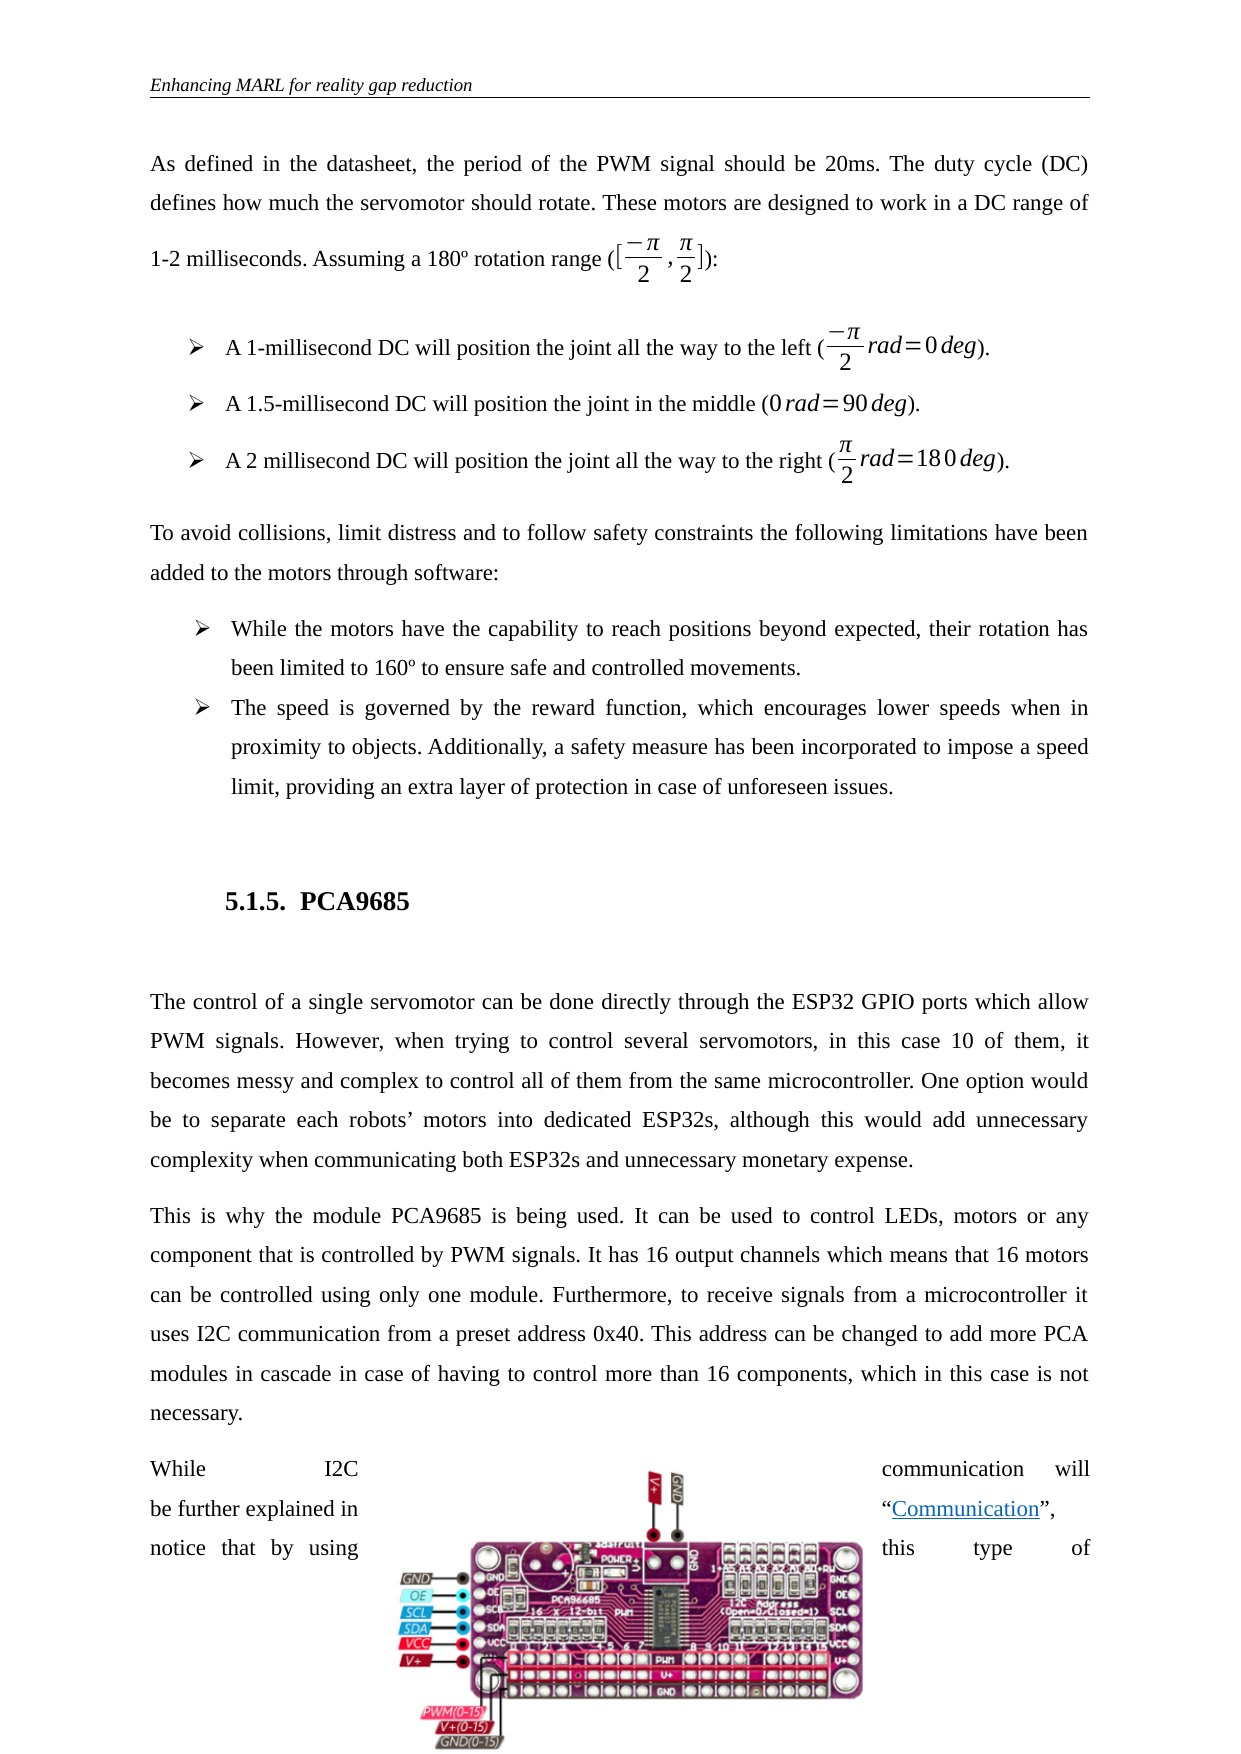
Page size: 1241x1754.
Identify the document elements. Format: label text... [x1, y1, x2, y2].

list The speed is governed by the reward function, which encourages lower speeds when in proximity to objects. Additionally, a safety measure has been incorporated to impose a speed limit, providing an extra layer of protection in case of unforeseen issues. [193, 694, 1090, 799]
list While the motors have the capability to reach positions beyond expected, their rotation has been limited to 160º to ensure safe and controlled movements. [193, 615, 1090, 681]
text The control of a single servomotor can be done directly through the ESP32 GPIO ports which allow PWM signals. However, when trying to control several servomotors, in this case 10 of them, it becomes messy and complex to control all of them from the same microcontroller. One option would be to separate each robots’ motors into dedicated ESP32s, although this would add unnecessary complexity when communicating both ESP32s and unnecessary monetary expense. [150, 988, 1090, 1172]
subtitle PCA9685 [225, 885, 1090, 916]
list A 1.5-millisecond DC will position the joint in the middle (). [187, 390, 1090, 417]
text As defined in the datasheet, the period of the PWM signal should be 20ms. The duty cycle (DC) defines how much the servomotor should rotate. These motors are designed to work in a DC range of 1-2 milliseconds. Assuming a 180º rotation range (): [150, 150, 1090, 288]
picture [377, 1454, 863, 1754]
text To avoid collisions, limit distress and to follow safety constraints the following limitations have been added to the motors through software: [150, 519, 1090, 585]
text This is why the module PCA9685 is being used. It can be used to control LEDs, motors or any component that is controlled by PWM signals. It has 16 output channels which means that 16 motors can be controlled using only one module. Furthermore, to receive signals from a microcontroller it uses I2C communication from a preset address 0x40. This address can be changed to add more PCA modules in cascade in case of having to control more than 16 components, which in this case is not necessary. [150, 1202, 1090, 1426]
list A 2 millisecond DC will position the joint all the way to the right (). [187, 431, 1090, 489]
list A 1-millisecond DC will position the joint all the way to the left (). [187, 318, 1090, 377]
